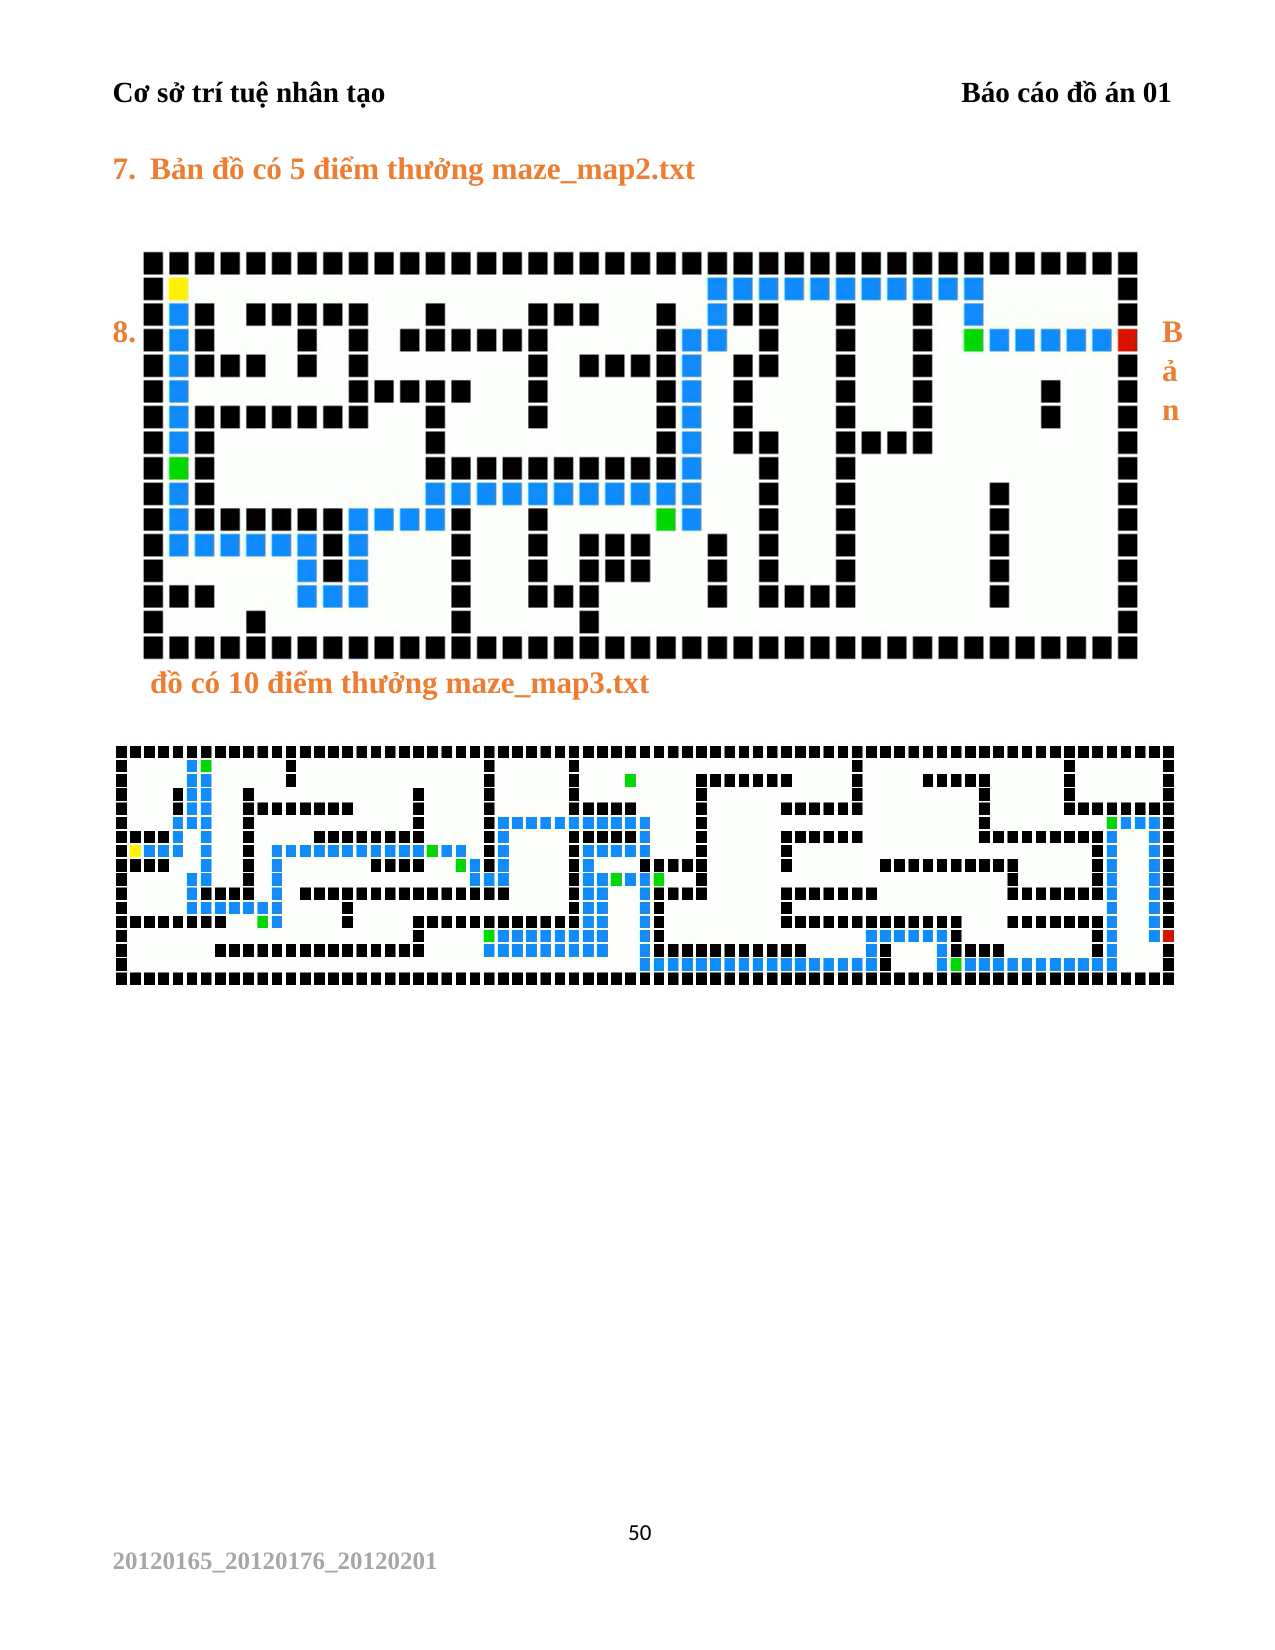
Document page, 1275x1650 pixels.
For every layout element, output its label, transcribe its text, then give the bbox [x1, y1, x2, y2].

picture [112, 741, 1176, 988]
picture [136, 246, 1143, 664]
list Bản đồ có 5 điểm thưởng maze_map2.txt [112, 150, 1167, 186]
